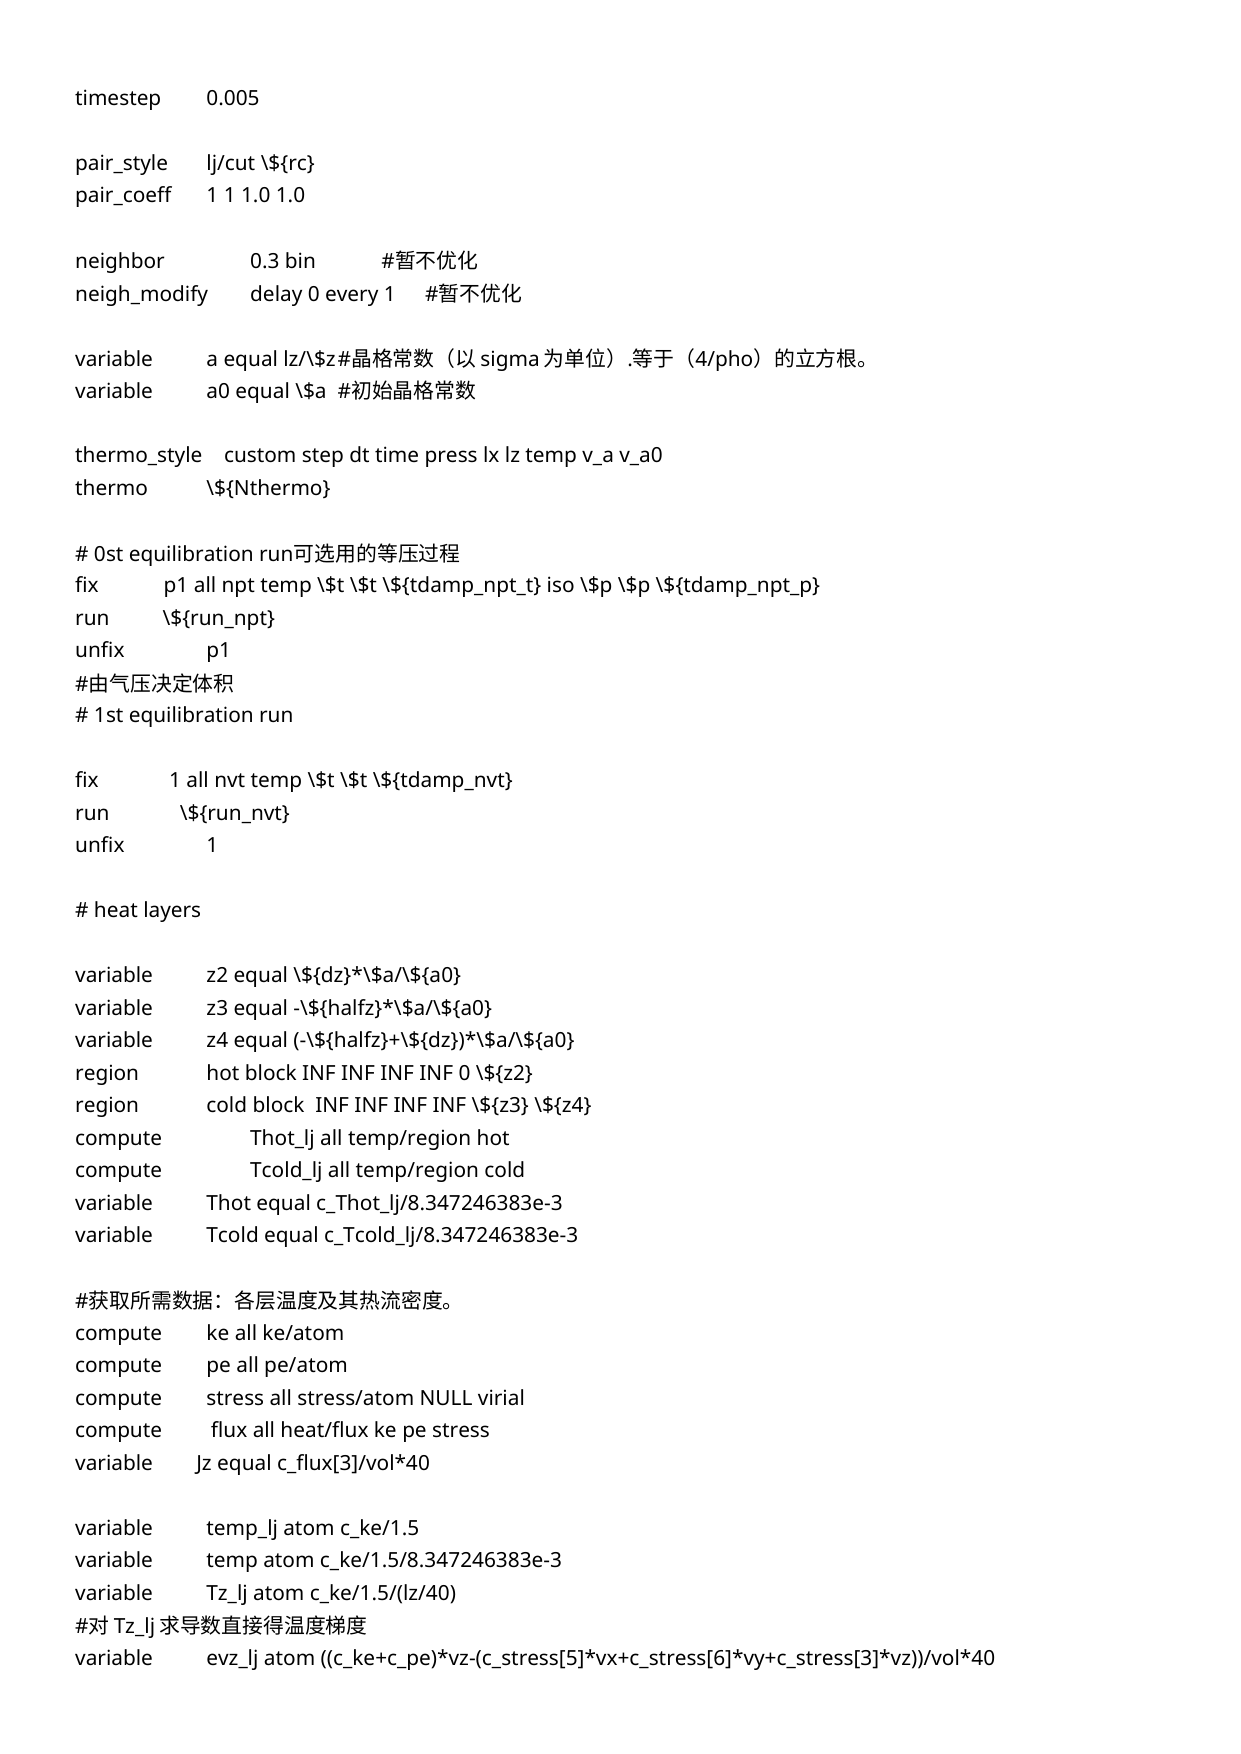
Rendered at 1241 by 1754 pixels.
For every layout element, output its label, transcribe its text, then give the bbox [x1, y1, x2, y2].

text #获取所需数据：各层温度及其热流密度。 [75, 1283, 1165, 1316]
text #由气压决定体积 [75, 666, 1165, 698]
text unfix 1 [75, 828, 1165, 861]
text variable z4 equal (-\${halfz}+\${dz})*\$a/\${a0} [75, 1023, 1165, 1056]
text variable a equal lz/\$z #晶格常数（以sigma为单位）.等于（4/pho）的立方根。 [75, 341, 1165, 373]
text run \${run_nvt} [75, 796, 1165, 828]
text # heat layers [75, 893, 1165, 926]
text compute ke all ke/atom [75, 1316, 1165, 1348]
text # 0st equilibration run 可选用的等压过程 [75, 536, 1165, 568]
text variable temp atom c_ke/1.5/8.347246383e-3 [75, 1543, 1165, 1576]
text variable temp_lj atom c_ke/1.5 [75, 1511, 1165, 1543]
text fix p1 all npt temp \$t \$t \${tdamp_npt_t} iso \$p \$p \${tdamp_npt_p} [75, 568, 1165, 601]
text unfix p1 [75, 633, 1165, 666]
text thermo \${Nthermo} [75, 471, 1165, 503]
text thermo_style custom step dt time press lx lz temp v_a v_a0 [75, 438, 1165, 471]
text variable Thot equal c_Thot_lj/8.347246383e-3 [75, 1186, 1165, 1218]
text compute flux all heat/flux ke pe stress [75, 1413, 1165, 1446]
text neigh_modify delay 0 every 1 #暂不优化 [75, 276, 1165, 308]
text region hot block INF INF INF INF 0 \${z2} [75, 1056, 1165, 1088]
text neighbor 0.3 bin #暂不优化 [75, 243, 1165, 276]
text pair_coeff 1 1 1.0 1.0 [75, 178, 1165, 211]
text region cold block INF INF INF INF \${z3} \${z4} [75, 1088, 1165, 1121]
text # 1st equilibration run [75, 698, 1165, 731]
text run \${run_npt} [75, 601, 1165, 633]
text compute Tcold_lj all temp/region cold [75, 1153, 1165, 1186]
text pair_style lj/cut \${rc} [75, 146, 1165, 178]
text compute pe all pe/atom [75, 1348, 1165, 1381]
text variable z3 equal -\${halfz}*\$a/\${a0} [75, 991, 1165, 1023]
text variable a0 equal \$a #初始晶格常数 [75, 373, 1165, 406]
text compute Thot_lj all temp/region hot [75, 1121, 1165, 1153]
text variable Tz_lj atom c_ke/1.5/(lz/40) [75, 1576, 1165, 1608]
text #对Tz_lj求导数直接得温度梯度 [75, 1608, 1165, 1641]
text variable z2 equal \${dz}*\$a/\${a0} [75, 958, 1165, 991]
text compute stress all stress/atom NULL virial [75, 1381, 1165, 1413]
text timestep 0.005 [75, 81, 1165, 113]
text variable Jz equal c_flux[3]/vol*40 [75, 1446, 1165, 1478]
text variable evz_lj atom ((c_ke+c_pe)*vz-(c_stress[5]*vx+c_stress[6]*vy+c_stress[3]*vz))/vol*40 [75, 1641, 1165, 1673]
text variable Tcold equal c_Tcold_lj/8.347246383e-3 [75, 1218, 1165, 1251]
text fix 1 all nvt temp \$t \$t \${tdamp_nvt} [75, 763, 1165, 796]
